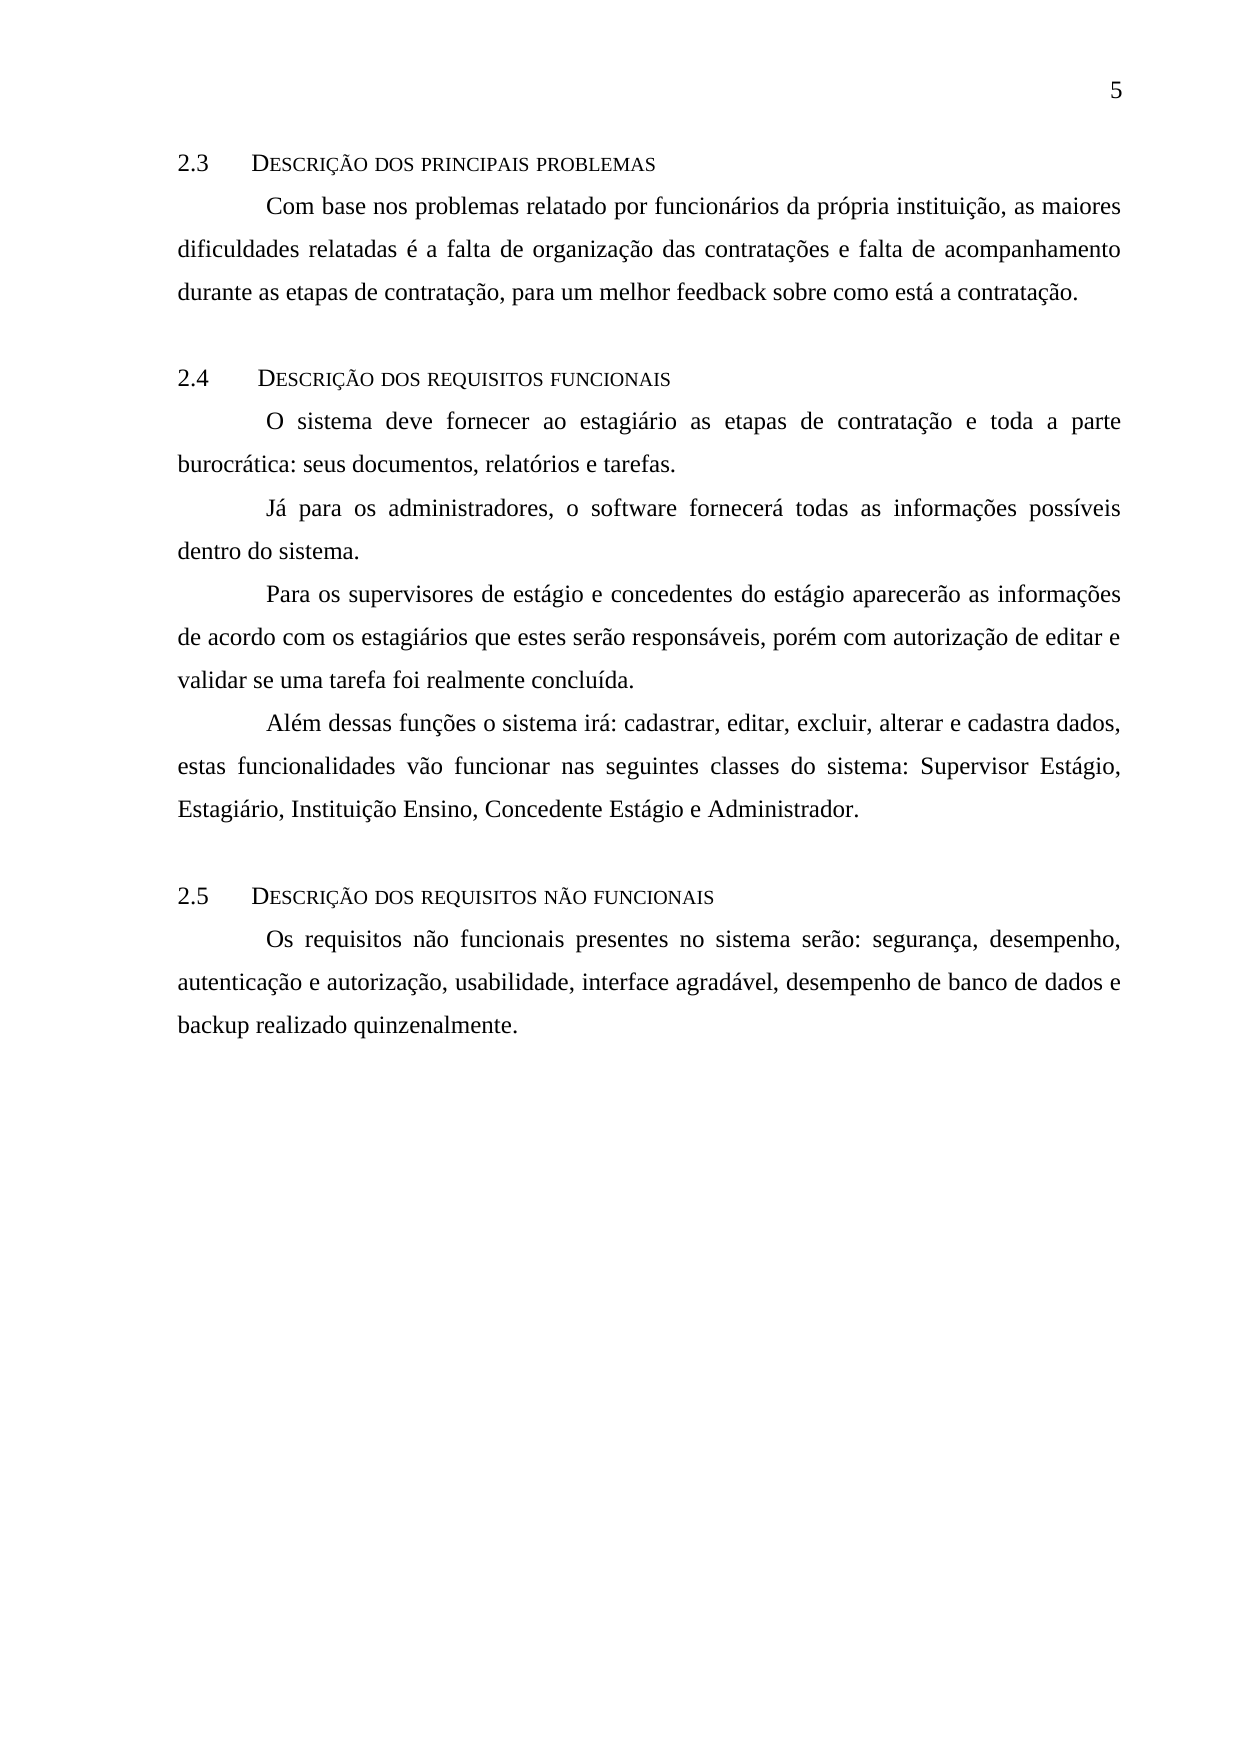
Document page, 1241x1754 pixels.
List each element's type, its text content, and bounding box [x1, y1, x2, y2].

text Além dessas funções o sistema irá: cadastrar, editar, excluir, alterar e cadastra dados, estas funcionalidades vão funcionar nas seguintes classes do sistema: Supervisor Estágio, Estagiário, Instituição Ensino, Concedente Estágio e Administrador. [177, 708, 1122, 823]
text Os requisitos não funcionais presentes no sistema serão: segurança, desempenho, autenticação e autorização, usabilidade, interface agradável, desempenho de banco de dados e backup realizado quinzenalmente. [177, 924, 1122, 1039]
text Para os supervisores de estágio e concedentes do estágio aparecerão as informações de acordo com os estagiários que estes serão responsáveis, porém com autorização de editar e validar se uma tarefa foi realmente concluída. [177, 579, 1122, 694]
text O sistema deve fornecer ao estagiário as etapas de contratação e toda a parte burocrática: seus documentos, relatórios e tarefas. [177, 406, 1122, 478]
subtitle Descrição dos principais problemas [177, 148, 1122, 176]
text Com base nos problemas relatado por funcionários da própria instituição, as maiores dificuldades relatadas é a falta de organização das contratações e falta de acompanhamento durante as etapas de contratação, para um melhor feedback sobre como está a contratação. [177, 191, 1122, 306]
subtitle Descrição dos requisitos não funcionais [177, 881, 1122, 909]
text Já para os administradores, o software fornecerá todas as informações possíveis dentro do sistema. [177, 493, 1122, 564]
subtitle Descrição dos requisitos funcionais [177, 363, 1122, 392]
